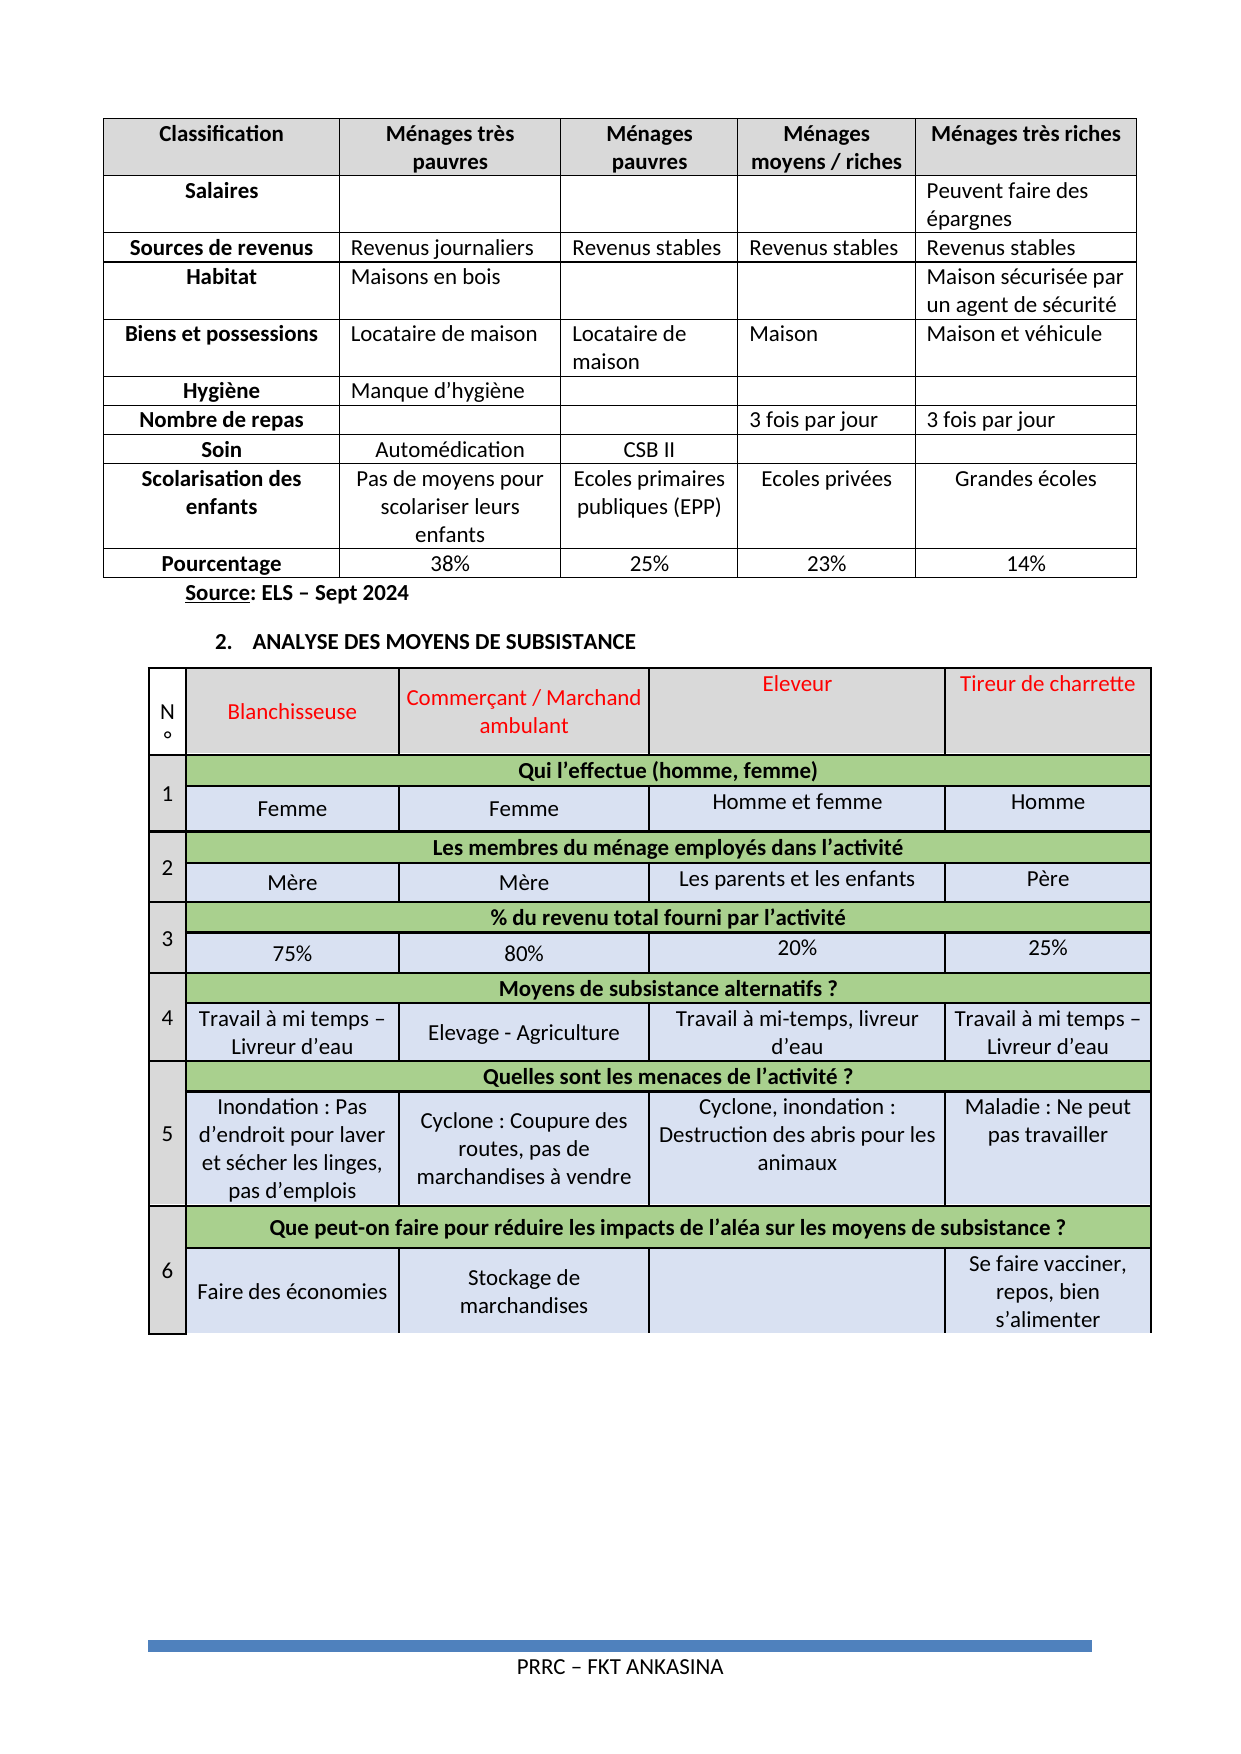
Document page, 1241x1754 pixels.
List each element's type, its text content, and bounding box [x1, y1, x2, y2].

table_cell Habitat [104, 263, 339, 318]
table_cell Automédication [340, 435, 560, 463]
table_cell Pourcentage [104, 549, 339, 577]
table_cell Grandes écoles [916, 464, 1136, 548]
table_cell Maison [738, 320, 915, 376]
table_header N° [150, 669, 185, 753]
table_cell Quelles sont les menaces de l’activité ? [187, 1062, 1150, 1090]
table_cell [738, 176, 915, 232]
table_cell Biens et possessions [104, 320, 339, 376]
table_cell 25% [561, 549, 737, 577]
table_header Ménages très riches [916, 119, 1136, 175]
table_cell [916, 377, 1136, 404]
table_cell Les membres du ménage employés dans l’activité [187, 833, 1150, 862]
table_cell Mère [400, 864, 648, 901]
table_cell [738, 435, 915, 463]
table_cell Ecoles primaires publiques (EPP) [561, 464, 737, 548]
table_cell Elevage - Agriculture [400, 1004, 648, 1060]
table_cell 3 [150, 903, 185, 972]
table_cell [561, 263, 737, 318]
table_cell Femme [187, 787, 398, 830]
table_cell 14% [916, 549, 1136, 577]
table_cell Maison et véhicule [916, 320, 1136, 376]
table_cell Revenus stables [561, 233, 737, 261]
table_header Ménages moyens / riches [738, 119, 915, 175]
table_cell Les parents et les enfants [650, 864, 944, 901]
table_header Tireur de charrette [946, 669, 1150, 753]
table_cell [561, 377, 737, 404]
table_cell [340, 406, 560, 434]
table_header Ménages très pauvres [340, 119, 560, 175]
table_cell Homme et femme [650, 787, 944, 830]
table_cell 2 [150, 833, 185, 901]
table_cell [561, 176, 737, 232]
table_cell 38% [340, 549, 560, 577]
table_cell Que peut-on faire pour réduire les impacts de l’aléa sur les moyens de subsistance ? [187, 1207, 1150, 1247]
table_cell 3 fois par jour [738, 406, 915, 434]
table_cell Maisons en bois [340, 263, 560, 318]
table_cell [340, 176, 560, 232]
table_cell Moyens de subsistance alternatifs ? [187, 974, 1150, 1002]
table_cell Stockage de marchandises [400, 1249, 648, 1333]
table_cell Ecoles privées [738, 464, 915, 548]
table_cell 23% [738, 549, 915, 577]
table_cell 80% [400, 934, 648, 972]
table_cell 6 [150, 1207, 185, 1333]
table_cell Sources de revenus [104, 233, 339, 261]
table_cell Mère [187, 864, 398, 901]
table_cell Soin [104, 435, 339, 463]
table_cell Scolarisation des enfants [104, 464, 339, 548]
table_header Classification [104, 119, 339, 175]
table_cell 75% [187, 934, 398, 972]
table_cell [738, 263, 915, 318]
table_cell 4 [150, 974, 185, 1060]
table_cell [650, 1249, 944, 1333]
table_cell Père [946, 864, 1150, 901]
table_header Eleveur [650, 669, 944, 753]
text Source: ELS – Sept 2024 [185, 578, 1092, 606]
table_cell 25% [946, 934, 1150, 972]
table_cell Qui l’effectue (homme, femme) [187, 756, 1150, 785]
table_cell Locataire de maison [561, 320, 737, 376]
table_cell Travail à mi temps – Livreur d’eau [187, 1004, 398, 1060]
table_cell Cyclone : Coupure des routes, pas de marchandises à vendre [400, 1093, 648, 1204]
table_cell Faire des économies [187, 1249, 398, 1333]
table_header Commerçant / Marchand ambulant [400, 669, 648, 753]
table_cell Hygiène [104, 377, 339, 404]
table_cell Femme [400, 787, 648, 830]
table_cell 3 fois par jour [916, 406, 1136, 434]
table_cell 20% [650, 934, 944, 972]
table_cell Manque d’hygiène [340, 377, 560, 404]
table_cell Cyclone, inondation : Destruction des abris pour les animaux [650, 1093, 944, 1204]
table_cell Peuvent faire des épargnes [916, 176, 1136, 232]
table_cell Travail à mi-temps, livreur d’eau [650, 1004, 944, 1060]
table_cell Revenus stables [738, 233, 915, 261]
table_cell Se faire vacciner, repos, bien s’alimenter [946, 1249, 1150, 1333]
table_cell Homme [946, 787, 1150, 830]
table_cell [561, 406, 737, 434]
table_cell Salaires [104, 176, 339, 232]
table_cell 5 [150, 1062, 185, 1204]
table_cell Nombre de repas [104, 406, 339, 434]
table_cell CSB II [561, 435, 737, 463]
table_cell Locataire de maison [340, 320, 560, 376]
table_cell Revenus journaliers [340, 233, 560, 261]
table_cell Maladie : Ne peut pas travailler [946, 1093, 1150, 1204]
table_cell Maison sécurisée par un agent de sécurité [916, 263, 1136, 318]
table_cell Travail à mi temps – Livreur d’eau [946, 1004, 1150, 1060]
table_cell Inondation : Pas d’endroit pour laver et sécher les linges, pas d’emplois [187, 1093, 398, 1204]
table_cell 1 [150, 756, 185, 830]
table_cell [916, 435, 1136, 463]
table_header Blanchisseuse [187, 669, 398, 753]
table_cell Revenus stables [916, 233, 1136, 261]
subtitle ANALYSE DES MOYENS DE SUBSISTANCE [215, 627, 1092, 655]
table_cell [738, 377, 915, 404]
table_cell Pas de moyens pour scolariser leurs enfants [340, 464, 560, 548]
table_header Ménages pauvres [561, 119, 737, 175]
table_cell % du revenu total fourni par l’activité [187, 903, 1150, 931]
